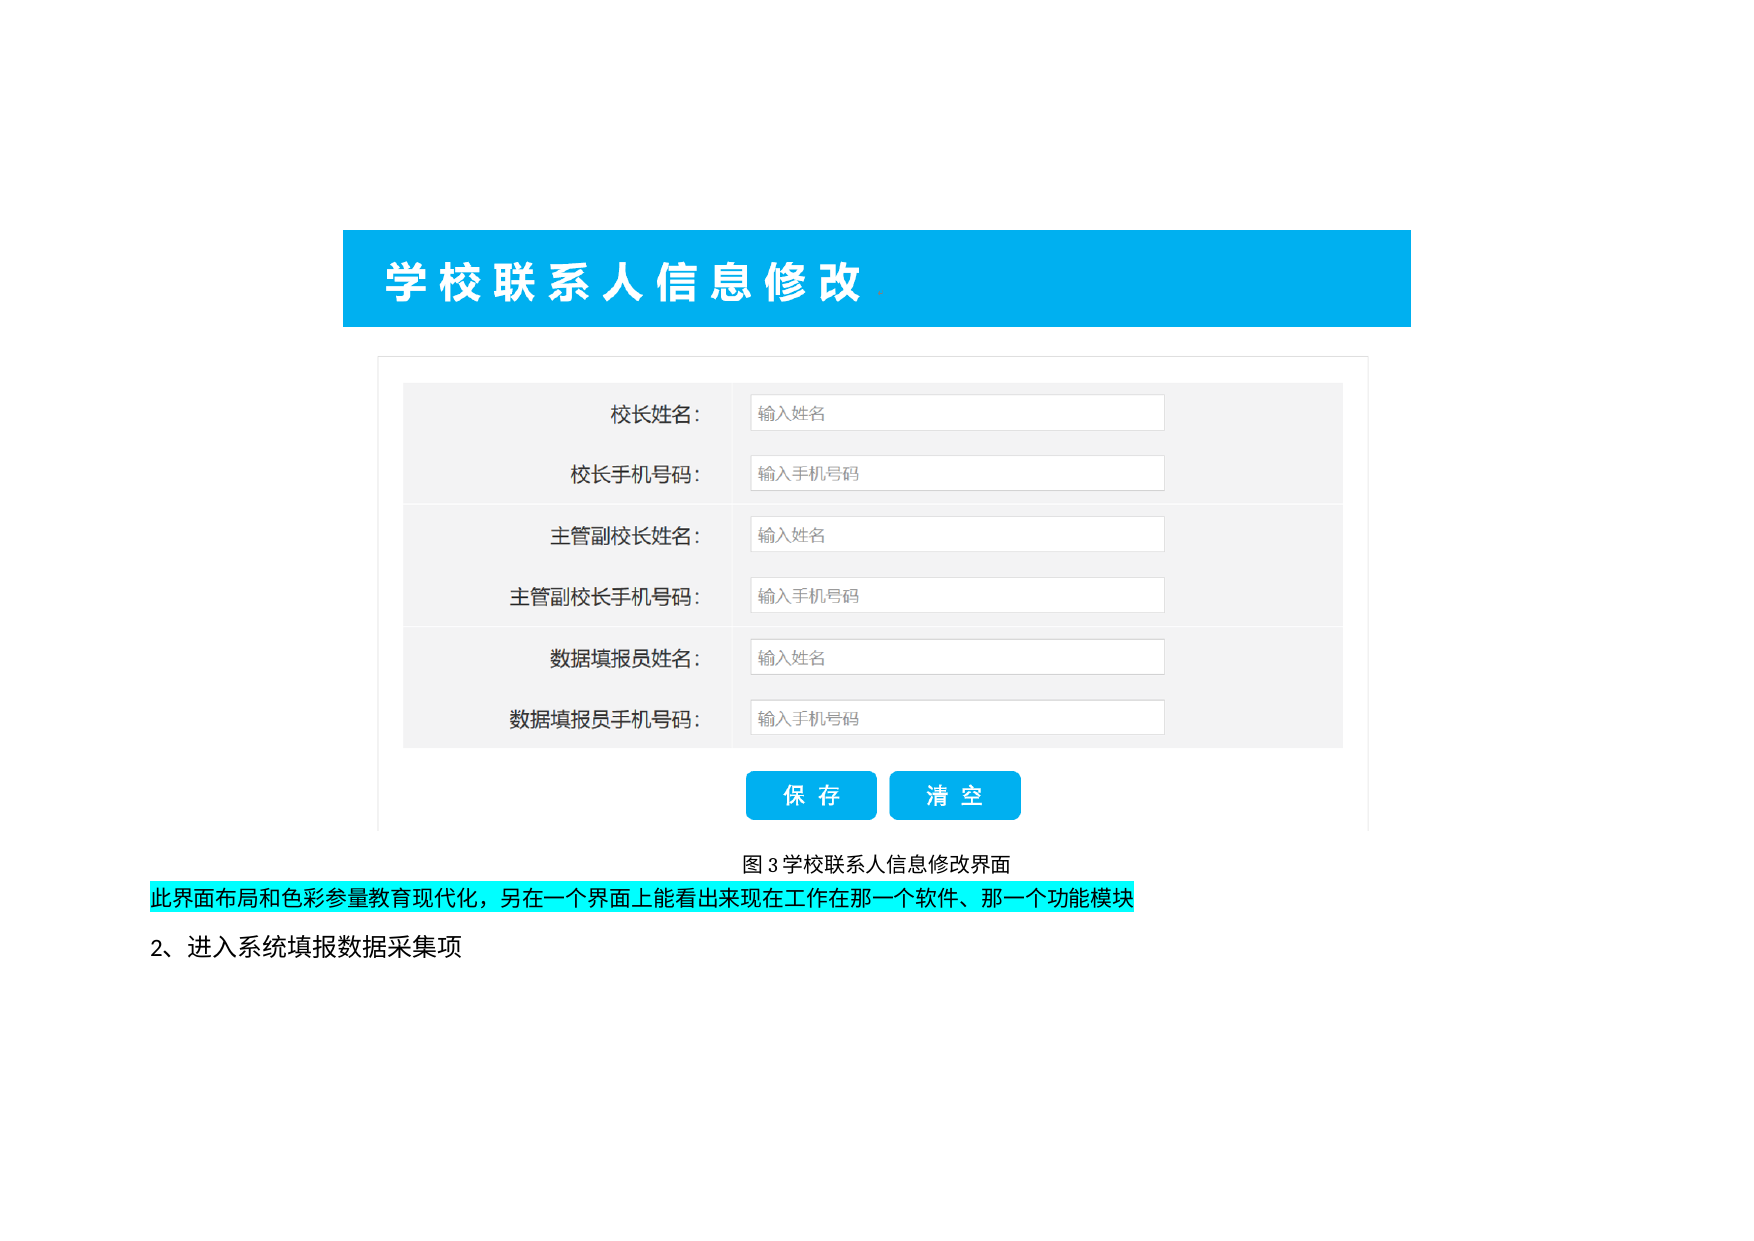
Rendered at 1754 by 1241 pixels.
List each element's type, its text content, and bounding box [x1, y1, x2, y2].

picture [577, 290, 587, 298]
picture [766, 263, 804, 301]
picture [821, 263, 858, 300]
picture [783, 285, 800, 294]
picture [495, 263, 534, 301]
picture [712, 263, 750, 300]
picture [551, 263, 587, 301]
picture [454, 282, 479, 301]
picture [671, 273, 694, 277]
picture [387, 263, 425, 301]
picture [604, 263, 641, 300]
text 图 3 学校联系人信息修改界面 [150, 848, 1604, 880]
picture [658, 263, 696, 301]
text 2、进入系统填报数据采集项 [150, 913, 1604, 978]
text 此界面布局和色彩参量教育现代化，另在一个界面上能看出来现在工作在那一个软件、那一个功能模块 [150, 880, 1604, 913]
picture [441, 263, 479, 301]
picture [343, 328, 1411, 831]
picture [671, 287, 694, 301]
picture [781, 290, 804, 301]
picture [550, 291, 561, 299]
